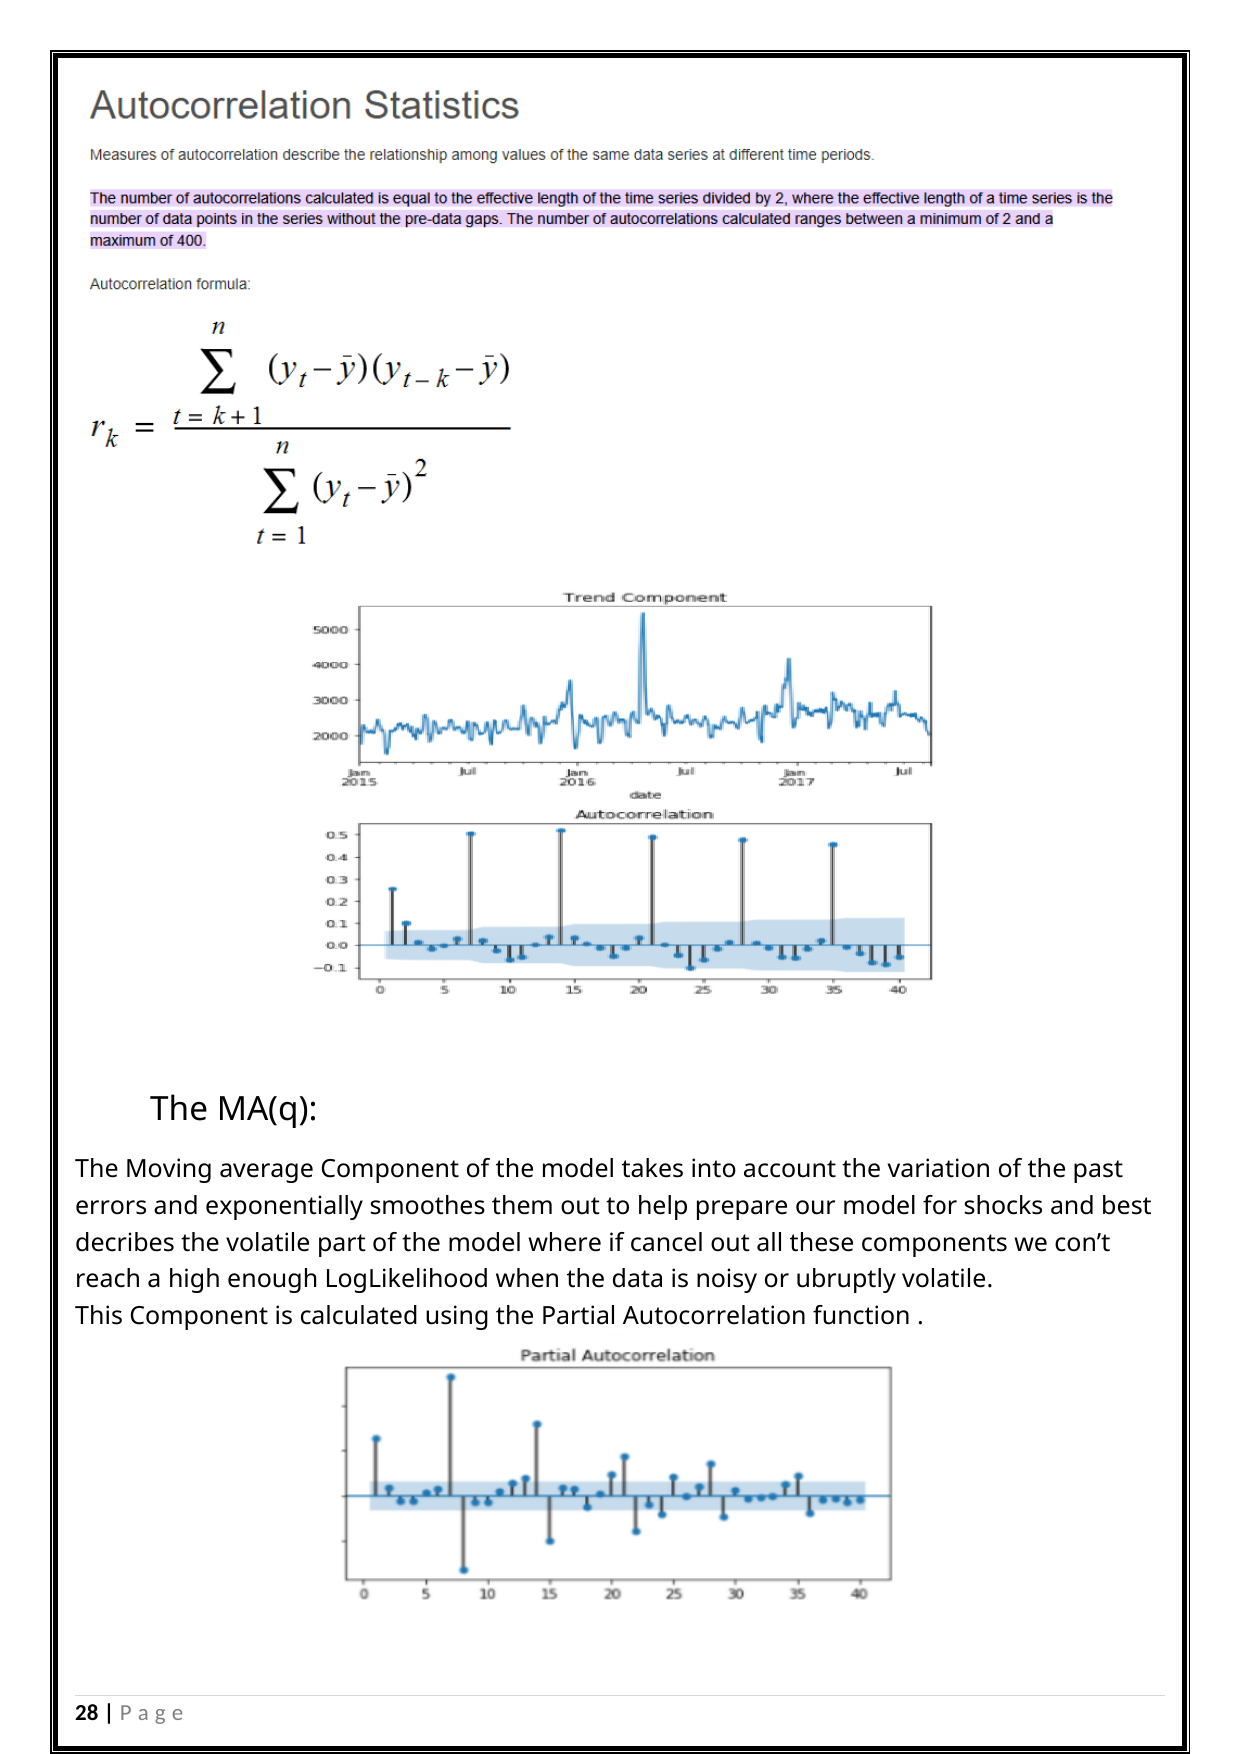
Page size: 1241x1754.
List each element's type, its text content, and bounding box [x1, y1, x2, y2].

text The Moving average Component of the model takes into account the variation of the past errors and exponentially smoothes them out to help prepare our model for shocks and best decribes the volatile part of the model where if cancel out all these components we con’t reach a high enough LogLikelihood when the data is noisy or ubruptly volatile. [75, 1151, 1165, 1295]
list The MA(q): [150, 1085, 1165, 1131]
picture [298, 578, 942, 1001]
text This Component is calculated using the Partial Autocorrelation function . [75, 1298, 1165, 1332]
picture [75, 75, 1133, 560]
picture [335, 1334, 905, 1610]
